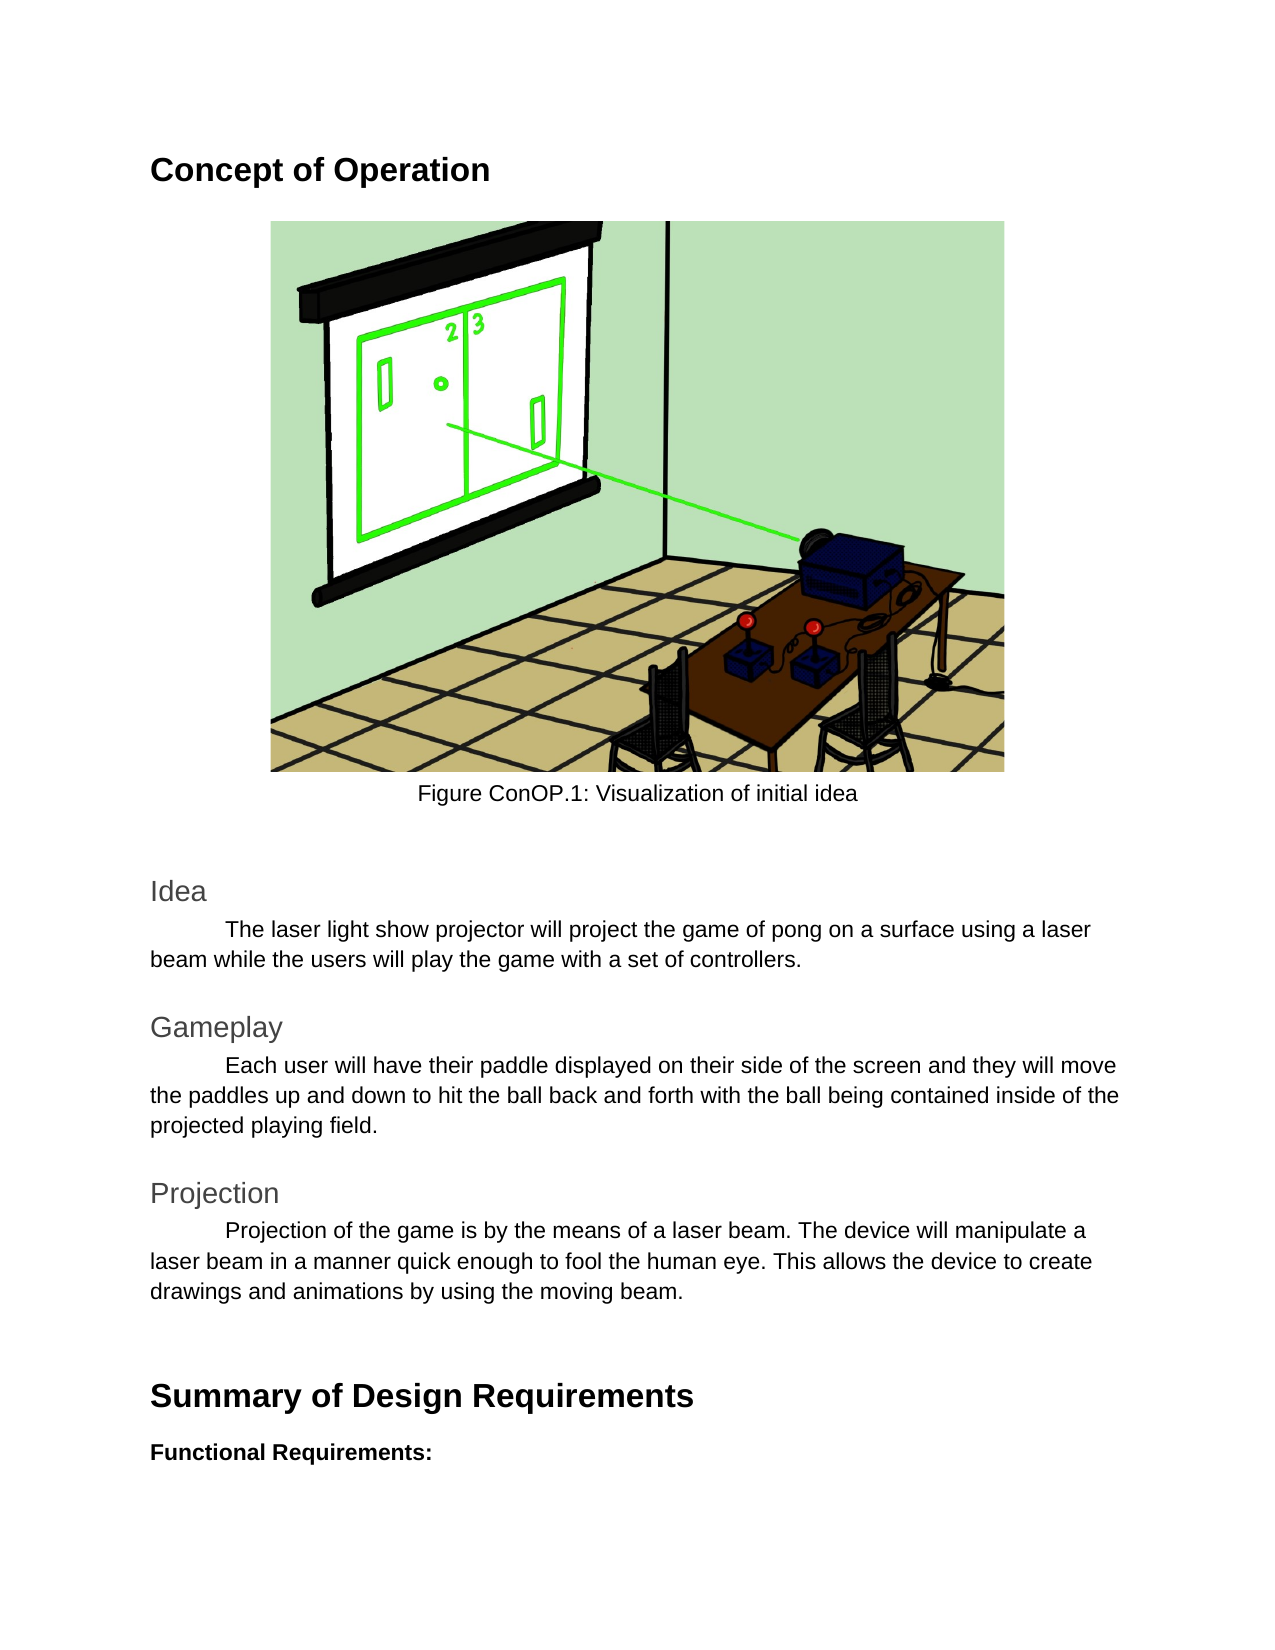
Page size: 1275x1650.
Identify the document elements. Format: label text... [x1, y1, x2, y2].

text Figure ConOP.1: Visualization of initial idea [150, 780, 1125, 807]
subtitle Summary of Design Requirements [150, 1376, 1125, 1414]
text Functional Requirements: [150, 1439, 1125, 1466]
subtitle Concept of Operation [150, 150, 1125, 188]
text Projection of the game is by the means of a laser beam. The device will manipulate a laser beam in a manner quick enough to fool the human eye. This allows the device to create drawings and animations by using the moving beam. [150, 1217, 1125, 1304]
subtitle Idea [150, 874, 1125, 908]
text Each user will have their paddle displayed on their side of the screen and they will move the paddles up and down to hit the ball back and forth with the ball being contained inside of the projected playing field. [150, 1052, 1125, 1138]
picture [270, 221, 1005, 772]
text The laser light show projector will project the game of pong on a surface using a laser beam while the users will play the game with a set of controllers. [150, 916, 1125, 973]
subtitle Gameplay [150, 1010, 1125, 1043]
subtitle Projection [150, 1176, 1125, 1209]
